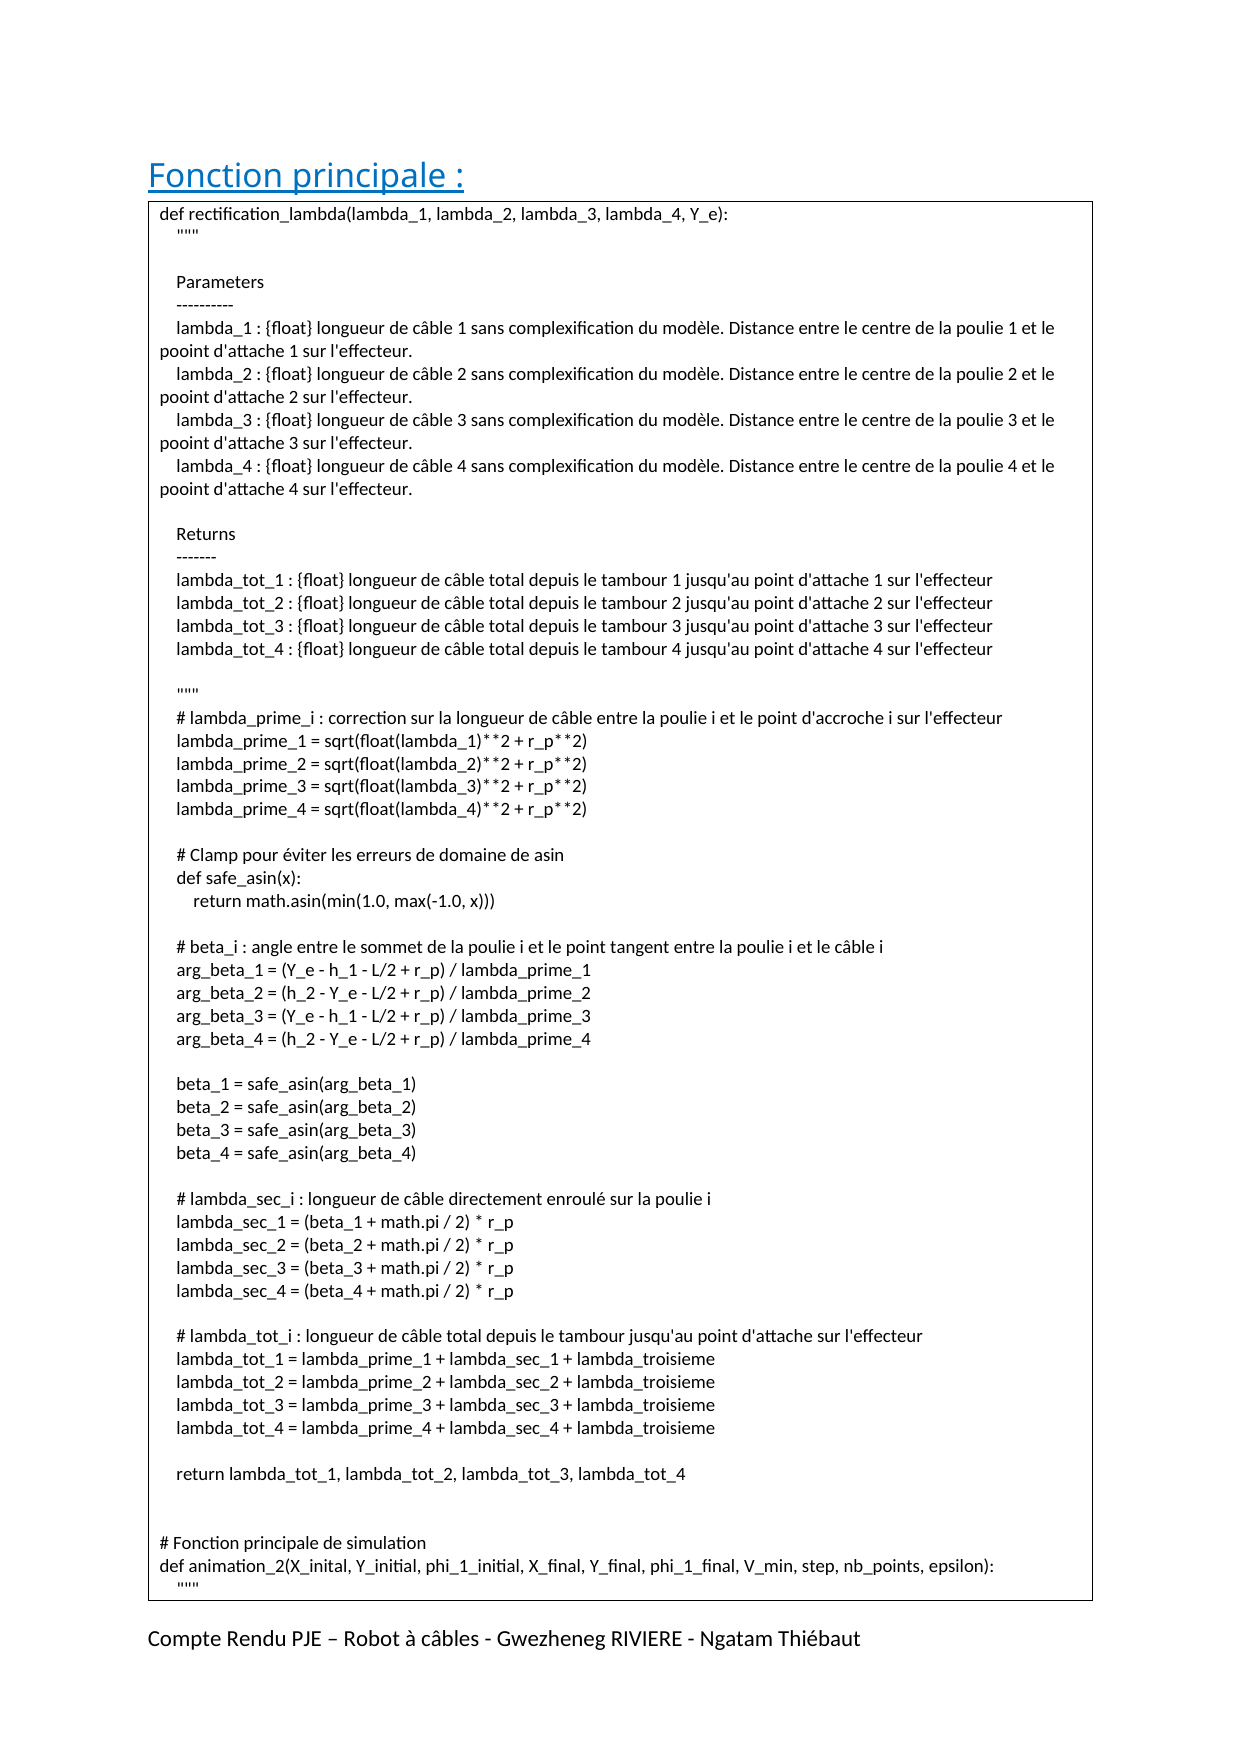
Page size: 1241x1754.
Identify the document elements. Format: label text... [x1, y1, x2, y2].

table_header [149, 202, 1092, 1600]
text Fonction principale : [148, 152, 1093, 197]
